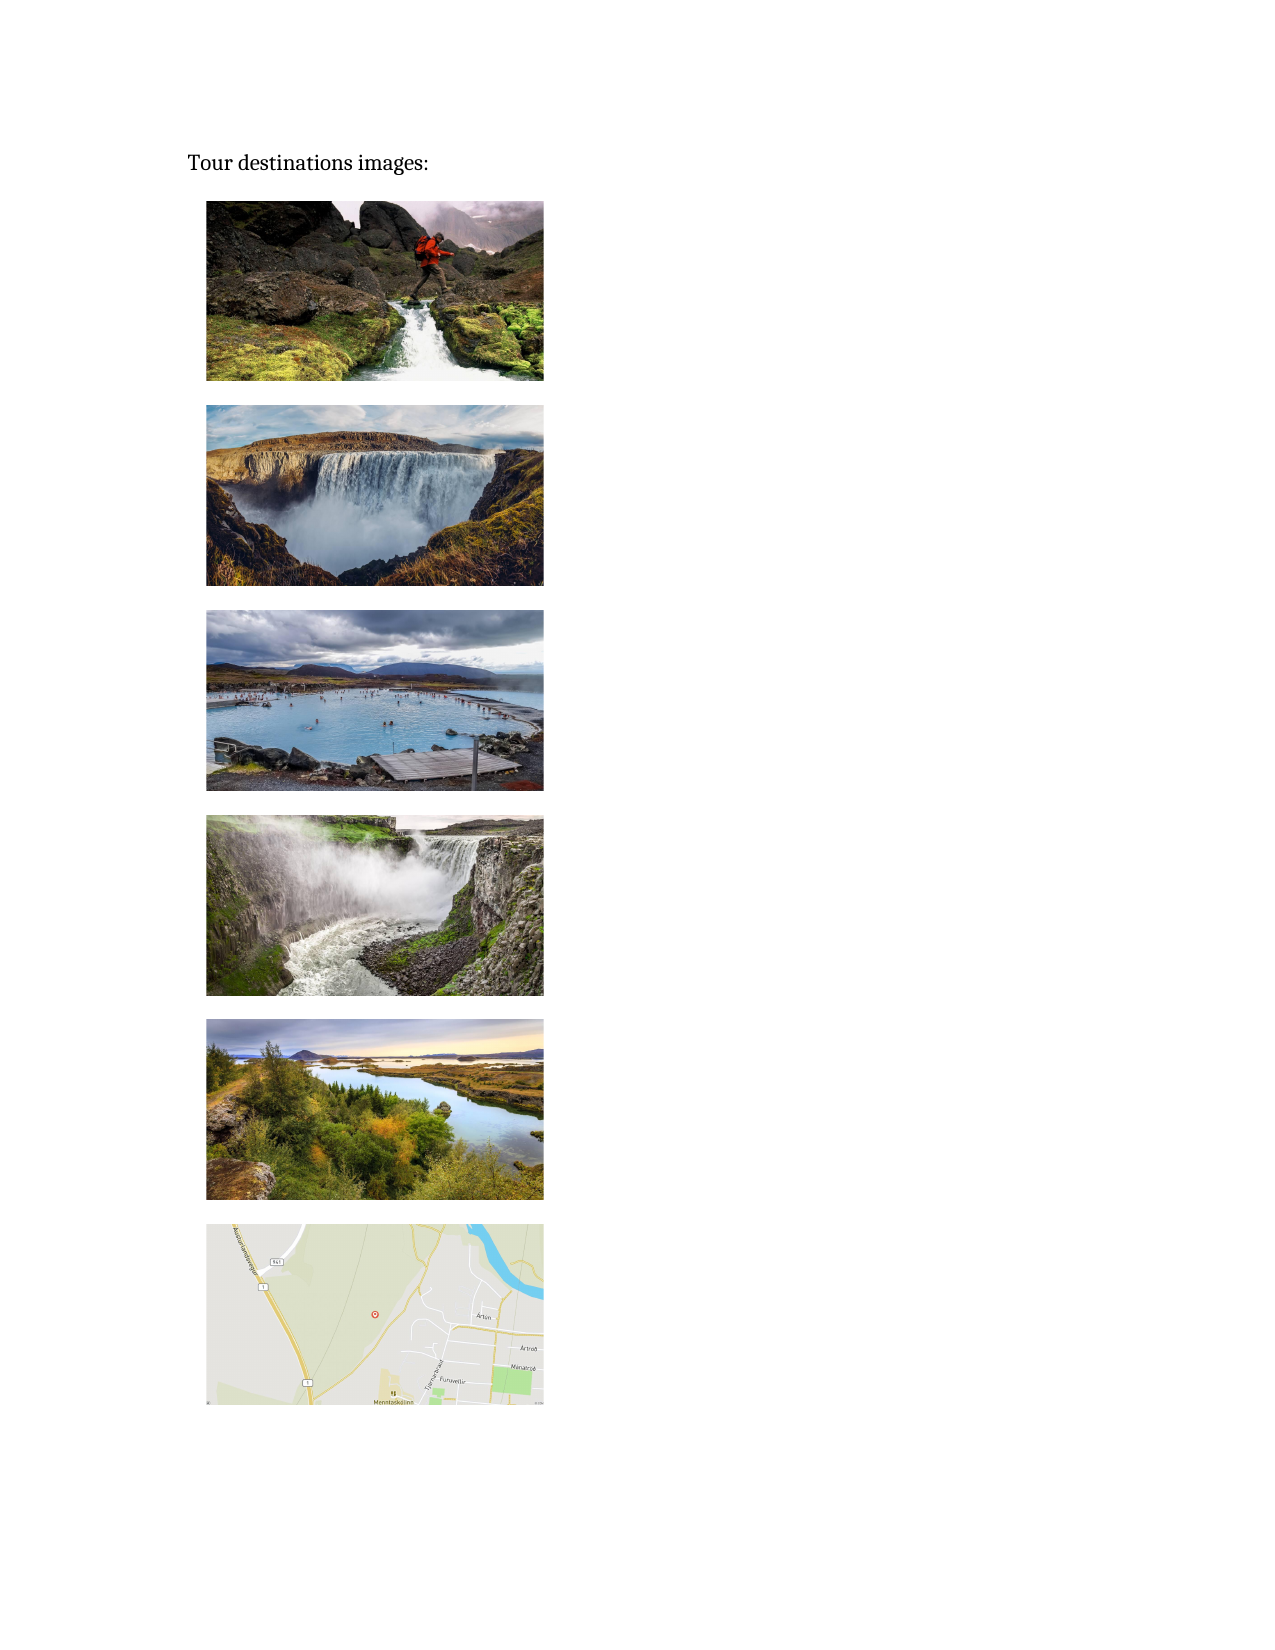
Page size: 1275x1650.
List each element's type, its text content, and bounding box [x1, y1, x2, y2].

picture [206, 405, 544, 586]
picture [206, 1224, 544, 1405]
picture [206, 610, 544, 791]
picture [206, 1019, 544, 1200]
picture [206, 815, 544, 996]
picture [206, 201, 544, 381]
text Tour destinations images: [187, 150, 1087, 176]
